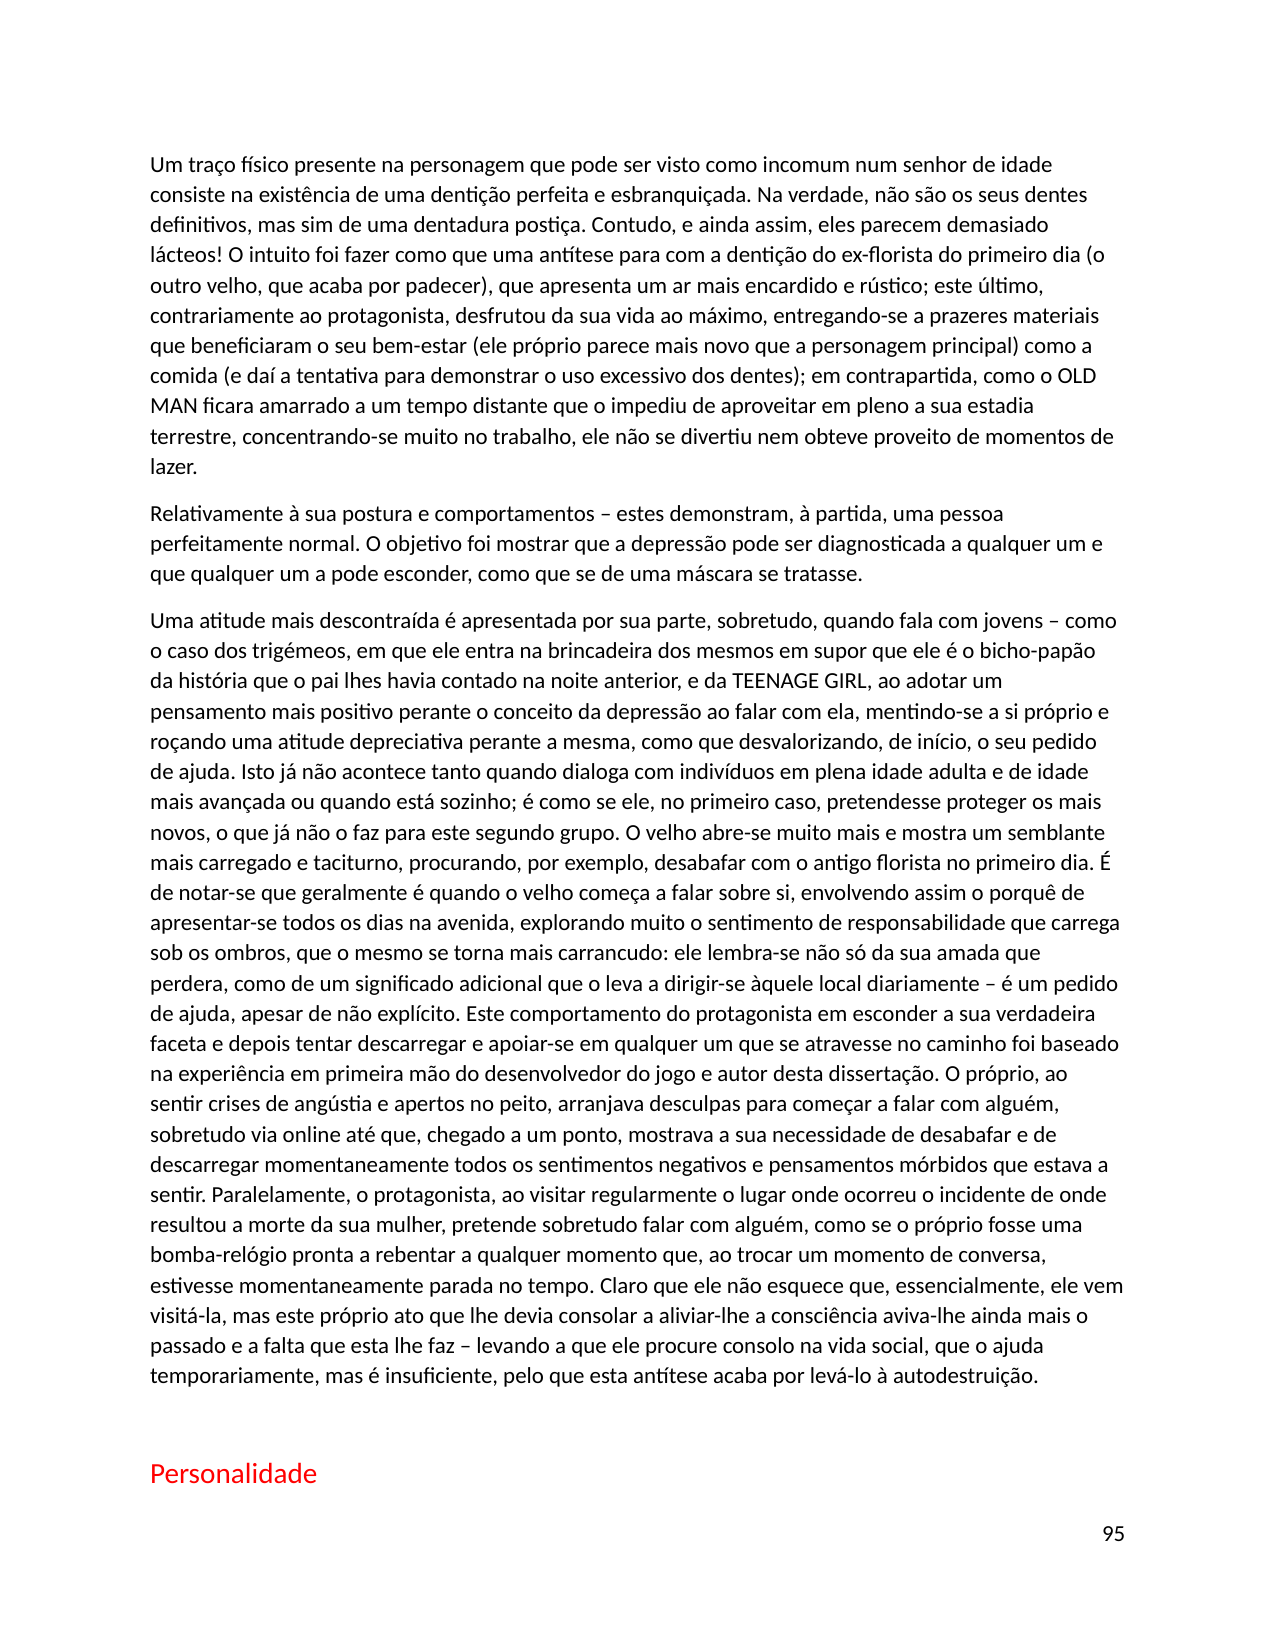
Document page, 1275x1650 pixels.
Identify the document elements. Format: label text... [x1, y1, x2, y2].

text Relativamente à sua postura e comportamentos – estes demonstram, à partida, uma pessoa perfeitamente normal. O objetivo foi mostrar que a depressão pode ser diagnosticada a qualquer um e que qualquer um a pode esconder, como que se de uma máscara se tratasse. [150, 499, 1125, 587]
text Uma atitude mais descontraída é apresentada por sua parte, sobretudo, quando fala com jovens – como o caso dos trigémeos, em que ele entra na brincadeira dos mesmos em supor que ele é o bicho-papão da história que o pai lhes havia contado na noite anterior, e da TEENAGE GIRL, ao adotar um pensamento mais positivo perante o conceito da depressão ao falar com ela, mentindo-se a si próprio e roçando uma atitude depreciativa perante a mesma, como que desvalorizando, de início, o seu pedido de ajuda. Isto já não acontece tanto quando dialoga com indivíduos em plena idade adulta e de idade mais avançada ou quando está sozinho; é como se ele, no primeiro caso, pretendesse proteger os mais novos, o que já não o faz para este segundo grupo. O velho abre-se muito mais e mostra um semblante mais carregado e taciturno, procurando, por exemplo, desabafar com o antigo florista no primeiro dia. É de notar-se que geralmente é quando o velho começa a falar sobre si, envolvendo assim o porquê de apresentar-se todos os dias na avenida, explorando muito o sentimento de responsabilidade que carrega sob os ombros, que o mesmo se torna mais carrancudo: ele lembra-se não só da sua amada que perdera, como de um significado adicional que o leva a dirigir-se àquele local diariamente – é um pedido de ajuda, apesar de não explícito. Este comportamento do protagonista em esconder a sua verdadeira faceta e depois tentar descarregar e apoiar-se em qualquer um que se atravesse no caminho foi baseado na experiência em primeira mão do desenvolvedor do jogo e autor desta dissertação. O próprio, ao sentir crises de angústia e apertos no peito, arranjava desculpas para começar a falar com alguém, sobretudo via online até que, chegado a um ponto, mostrava a sua necessidade de desabafar e de descarregar momentaneamente todos os sentimentos negativos e pensamentos mórbidos que estava a sentir. Paralelamente, o protagonista, ao visitar regularmente o lugar onde ocorreu o incidente de onde resultou a morte da sua mulher, pretende sobretudo falar com alguém, como se o próprio fosse uma bomba-relógio pronta a rebentar a qualquer momento que, ao trocar um momento de conversa, estivesse momentaneamente parada no tempo. Claro que ele não esquece que, essencialmente, ele vem visitá-la, mas este próprio ato que lhe devia consolar a aliviar-lhe a consciência aviva-lhe ainda mais o passado e a falta que esta lhe faz – levando a que ele procure consolo na vida social, que o ajuda temporariamente, mas é insuficiente, pelo que esta antítese acaba por levá-lo à autodestruição. [150, 606, 1125, 1389]
text Um traço físico presente na personagem que pode ser visto como incomum num senhor de idade consiste na existência de uma dentição perfeita e esbranquiçada. Na verdade, não são os seus dentes definitivos, mas sim de uma dentadura postiça. Contudo, e ainda assim, eles parecem demasiado lácteos! O intuito foi fazer como que uma antítese para com a dentição do ex-florista do primeiro dia (o outro velho, que acaba por padecer), que apresenta um ar mais encardido e rústico; este último, contrariamente ao protagonista, desfrutou da sua vida ao máximo, entregando-se a prazeres materiais que beneficiaram o seu bem-estar (ele próprio parece mais novo que a personagem principal) como a comida (e daí a tentativa para demonstrar o uso excessivo dos dentes); em contrapartida, como o OLD MAN ficara amarrado a um tempo distante que o impediu de aproveitar em pleno a sua estadia terrestre, concentrando-se muito no trabalho, ele não se divertiu nem obteve proveito de momentos de lazer. [150, 150, 1125, 480]
text Personalidade [150, 1455, 1125, 1491]
